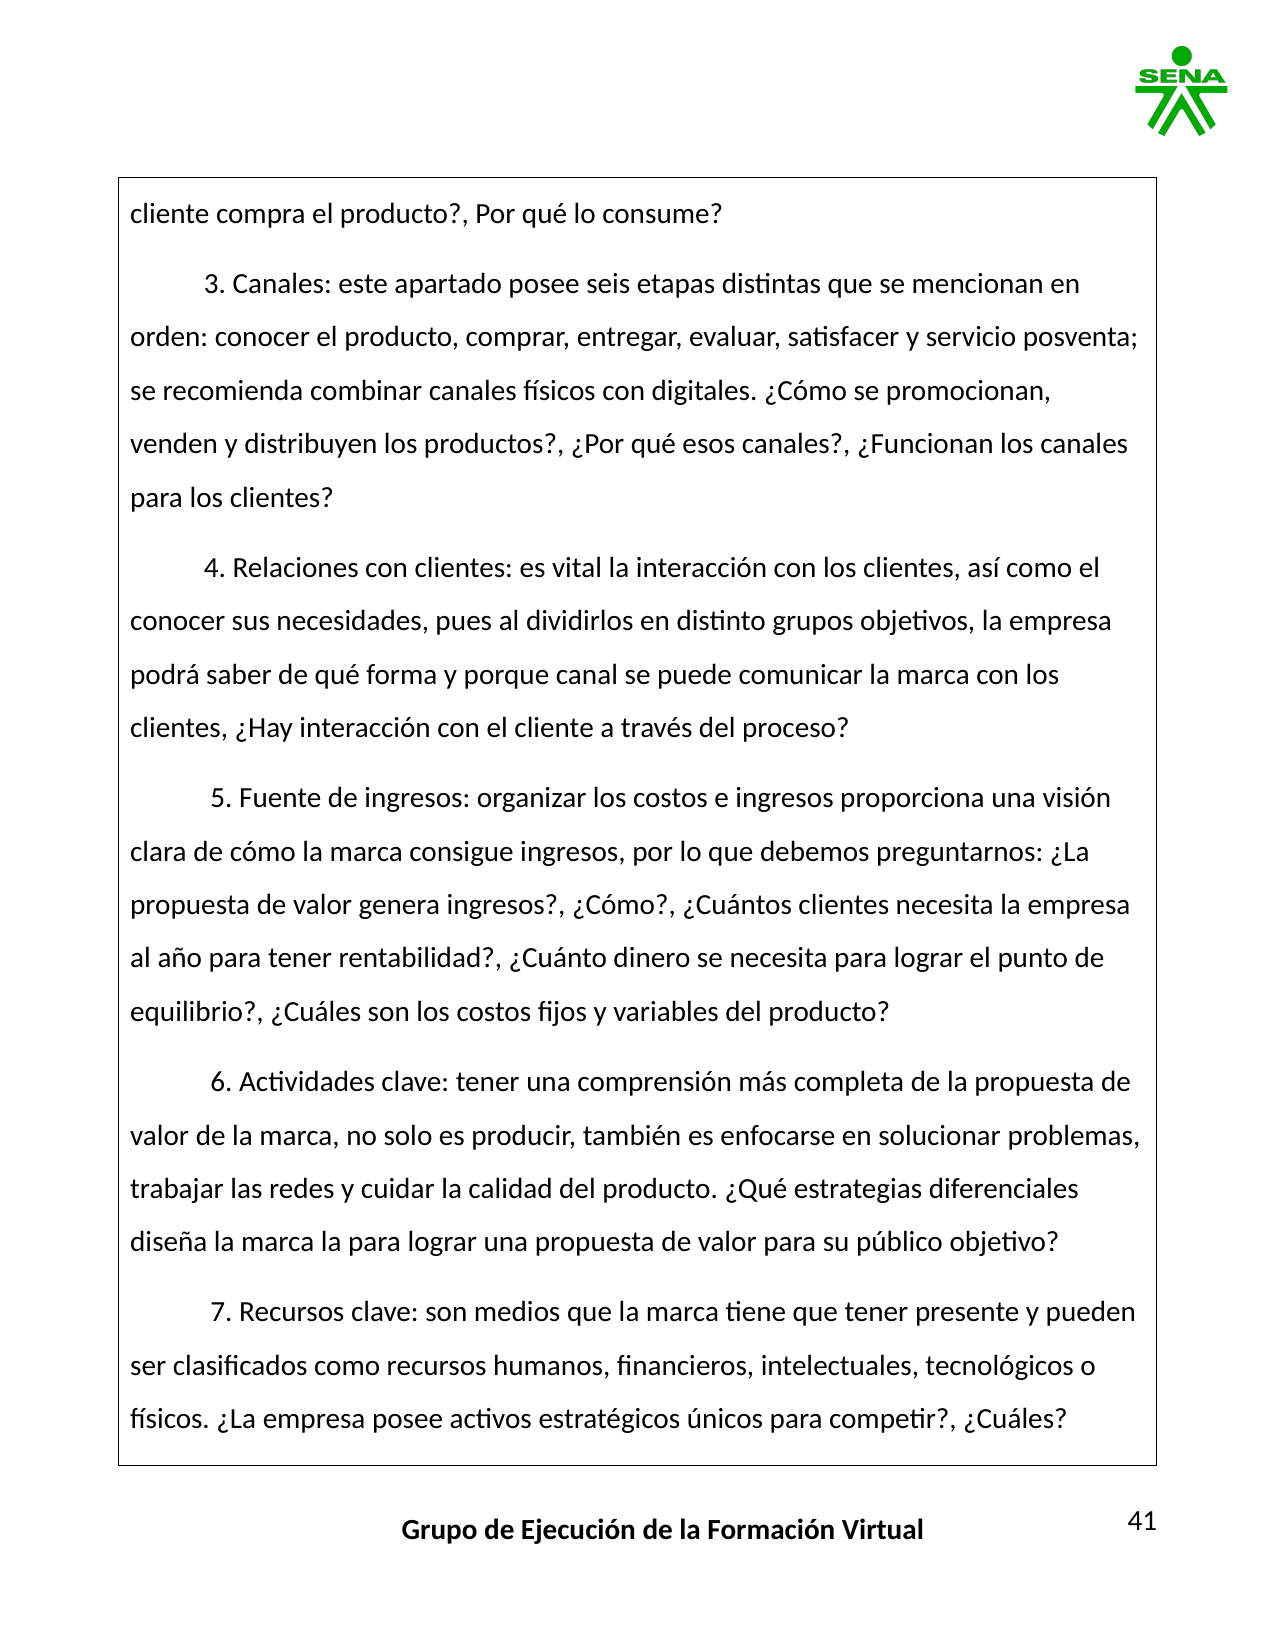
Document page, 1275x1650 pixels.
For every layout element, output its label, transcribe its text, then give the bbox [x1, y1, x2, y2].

picture [1135, 46, 1228, 136]
